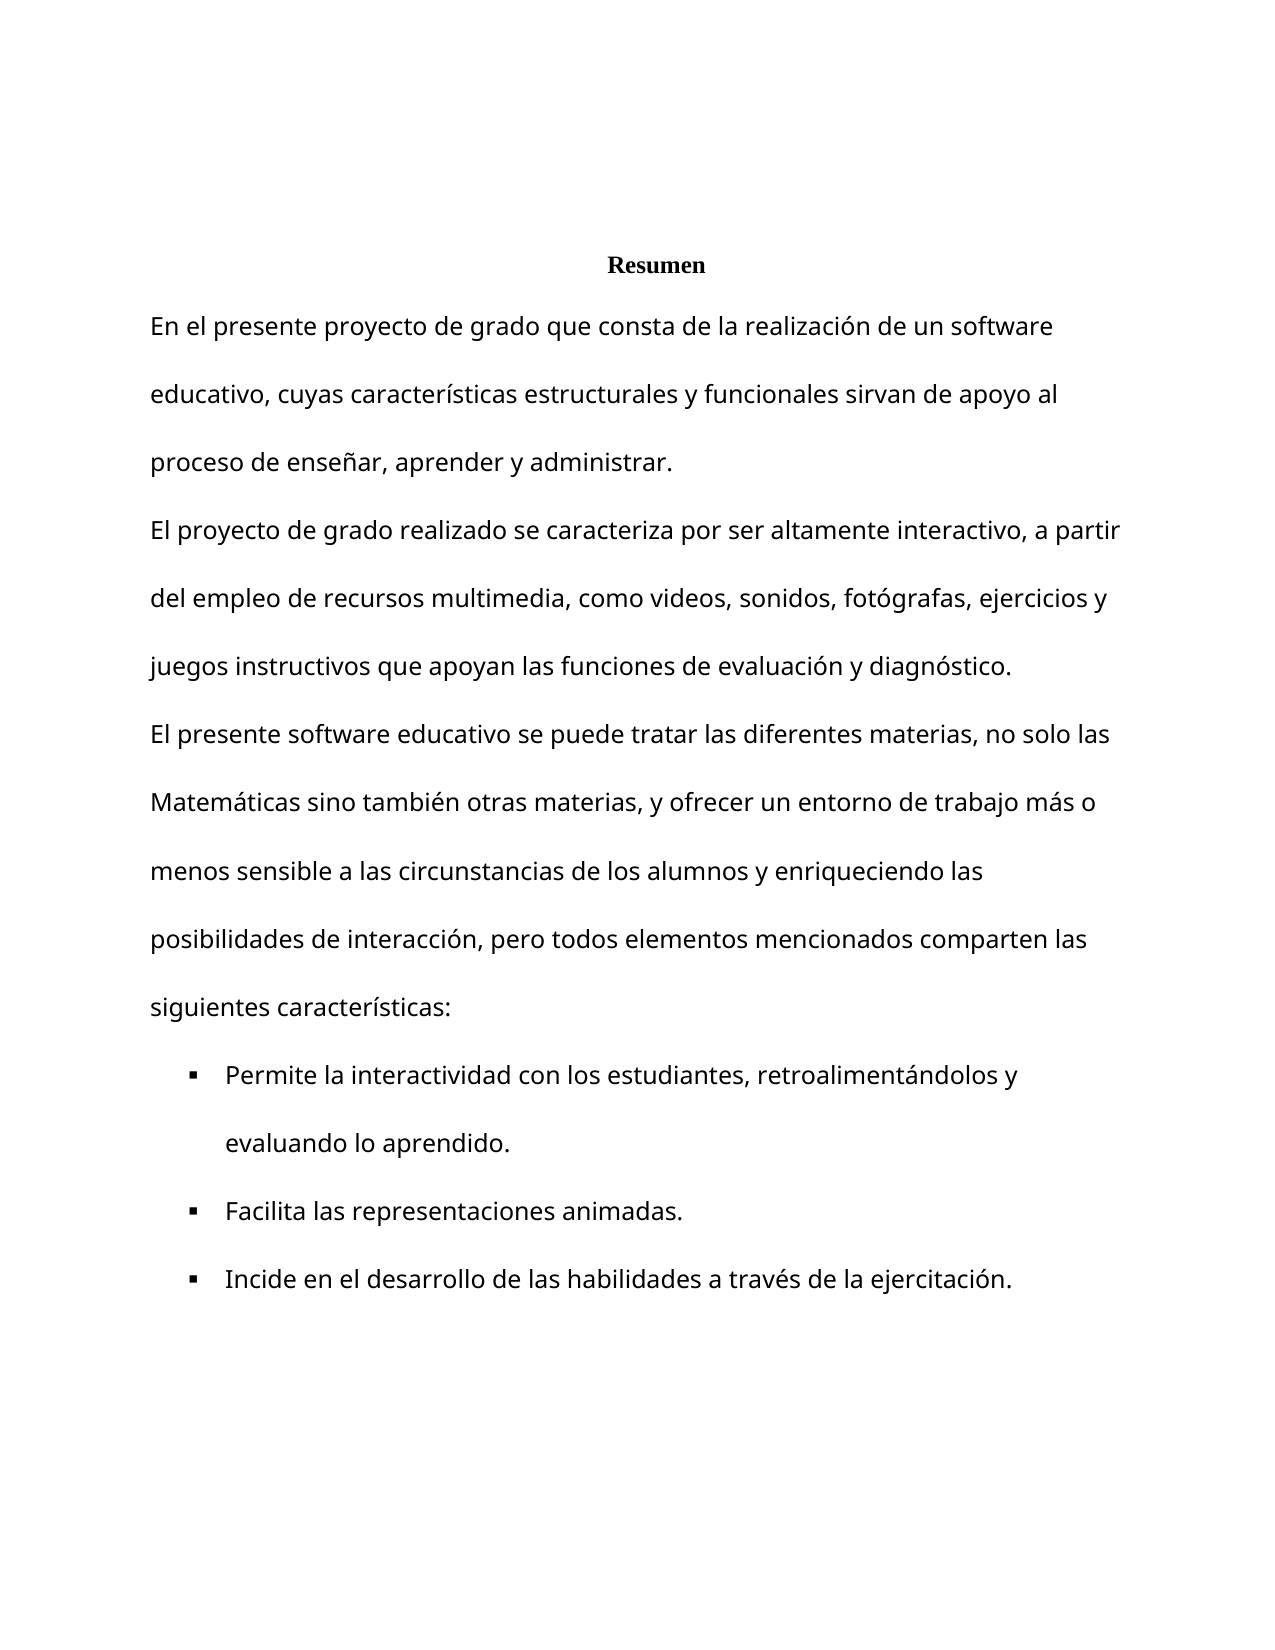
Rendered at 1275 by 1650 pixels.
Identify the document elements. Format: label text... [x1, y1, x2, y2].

text El proyecto de grado realizado se caracteriza por ser altamente interactivo, a partir del empleo de recursos multimedia, como videos, sonidos, fotógrafas, ejercicios y juegos instructivos que apoyan las funciones de evaluación y diagnóstico. [150, 512, 1125, 683]
text El presente software educativo se puede tratar las diferentes materias, no solo las Matemáticas sino también otras materias, y ofrecer un entorno de trabajo más o menos sensible a las circunstancias de los alumnos y enriqueciendo las posibilidades de interacción, pero todos elementos mencionados comparten las siguientes características: [150, 717, 1125, 1023]
list Incide en el desarrollo de las habilidades a través de la ejercitación. [187, 1262, 1125, 1296]
text En el presente proyecto de grado que consta de la realización de un software educativo, cuyas características estructurales y funcionales sirvan de apoyo al proceso de enseñar, aprender y administrar. [150, 308, 1125, 478]
list Facilita las representaciones animadas. [187, 1194, 1125, 1228]
list Permite la interactividad con los estudiantes, retroalimentándolos y evaluando lo aprendido. [187, 1057, 1125, 1160]
subtitle Resumen [187, 251, 1125, 279]
